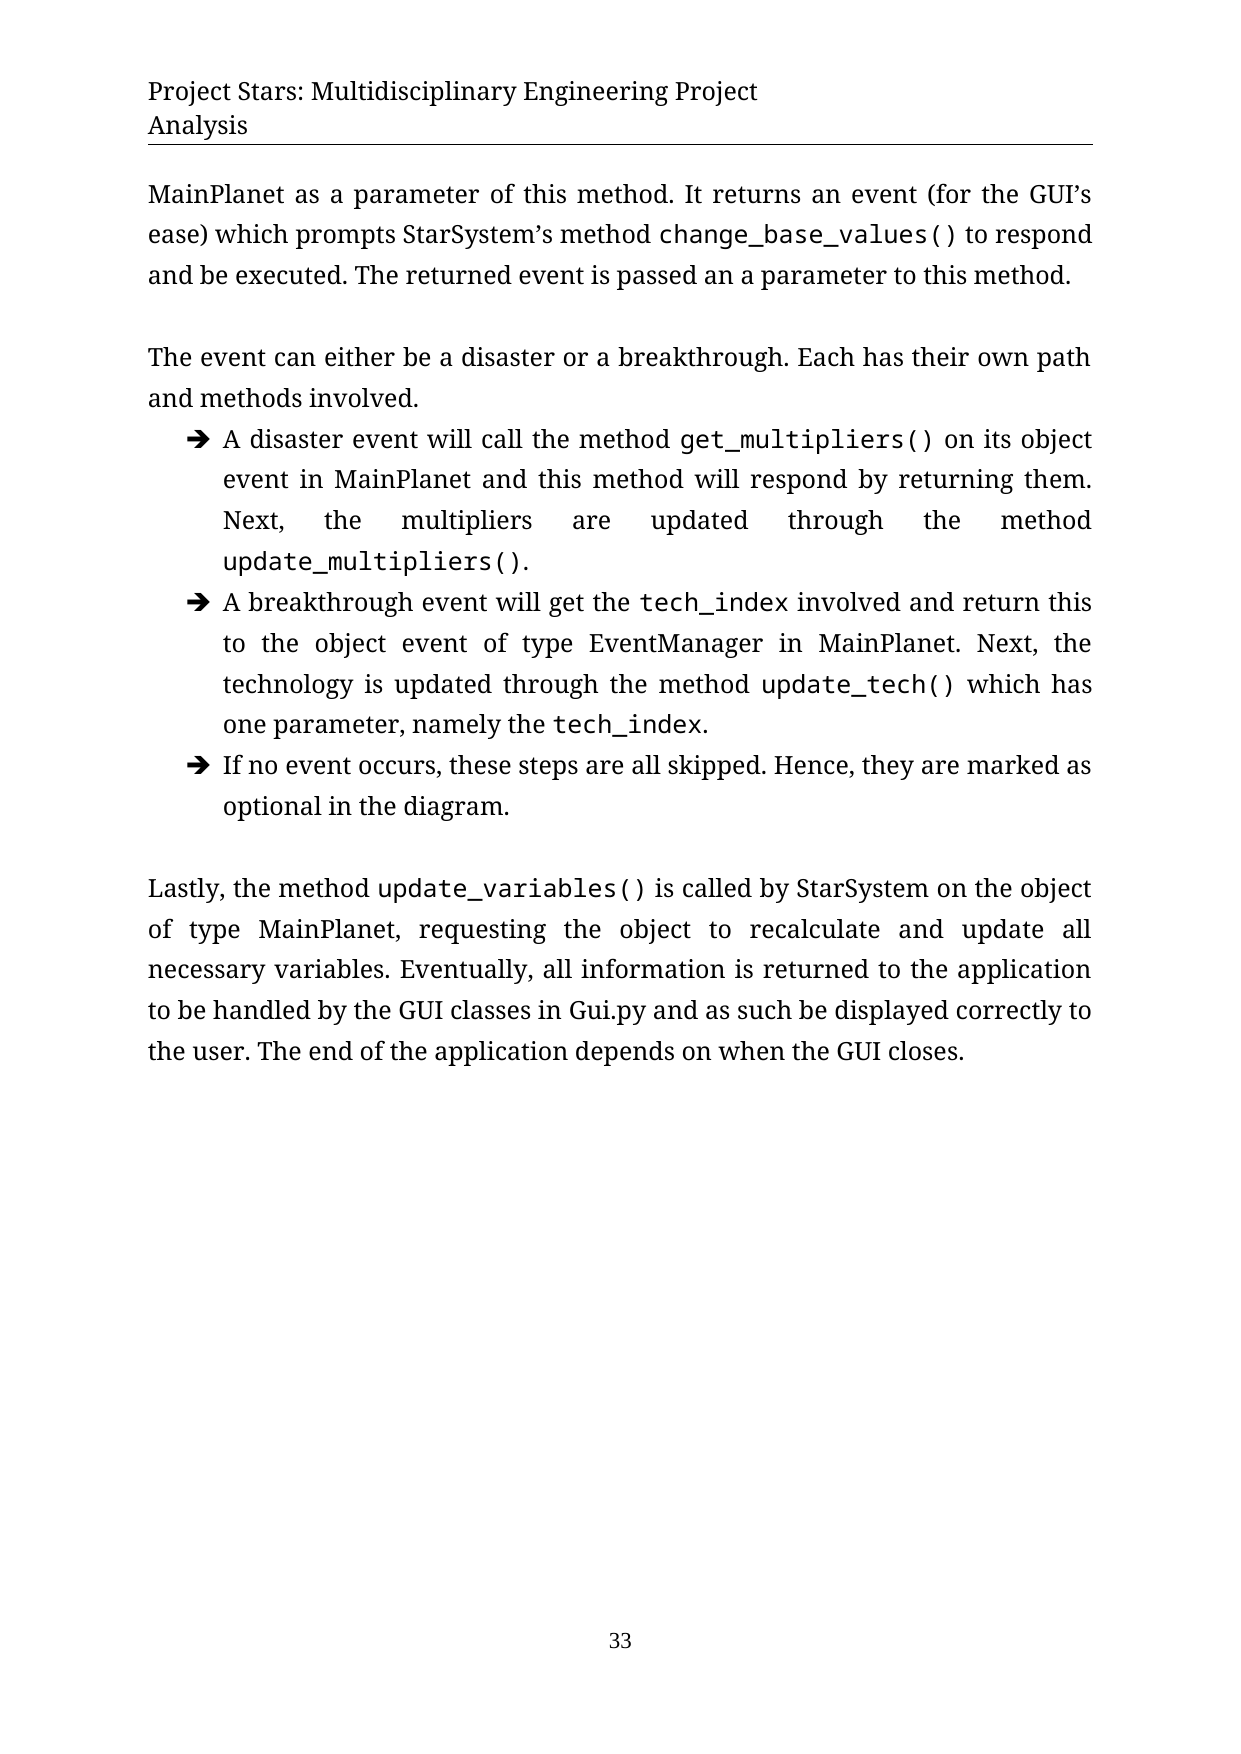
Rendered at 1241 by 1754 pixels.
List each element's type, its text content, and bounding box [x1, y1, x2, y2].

list If no event occurs, these steps are all skipped. Hence, they are marked as optional in the diagram. [185, 748, 1093, 823]
list A breakthrough event will get the tech_index involved and return this to the object event of type EventManager in MainPlanet. Next, the technology is updated through the method update_tech() which has one parameter, namely the tech_index. [185, 584, 1093, 741]
text The event can either be a disaster or a breakthrough. Each has their own path and methods involved. [148, 339, 1093, 414]
text Lastly, the method update_variables() is called by StarSystem on the object of type MainPlanet, requesting the object to recalculate and update all necessary variables. Eventually, all information is returned to the application to be handled by the GUI classes in Gui.py and as such be displayed correctly to the user. The end of the application depends on when the GUI closes. [148, 870, 1093, 1068]
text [148, 176, 1093, 292]
list A disaster event will call the method get_multipliers() on its object event in MainPlanet and this method will respond by returning them. Next, the multipliers are updated through the method update_multipliers(). [185, 421, 1093, 578]
